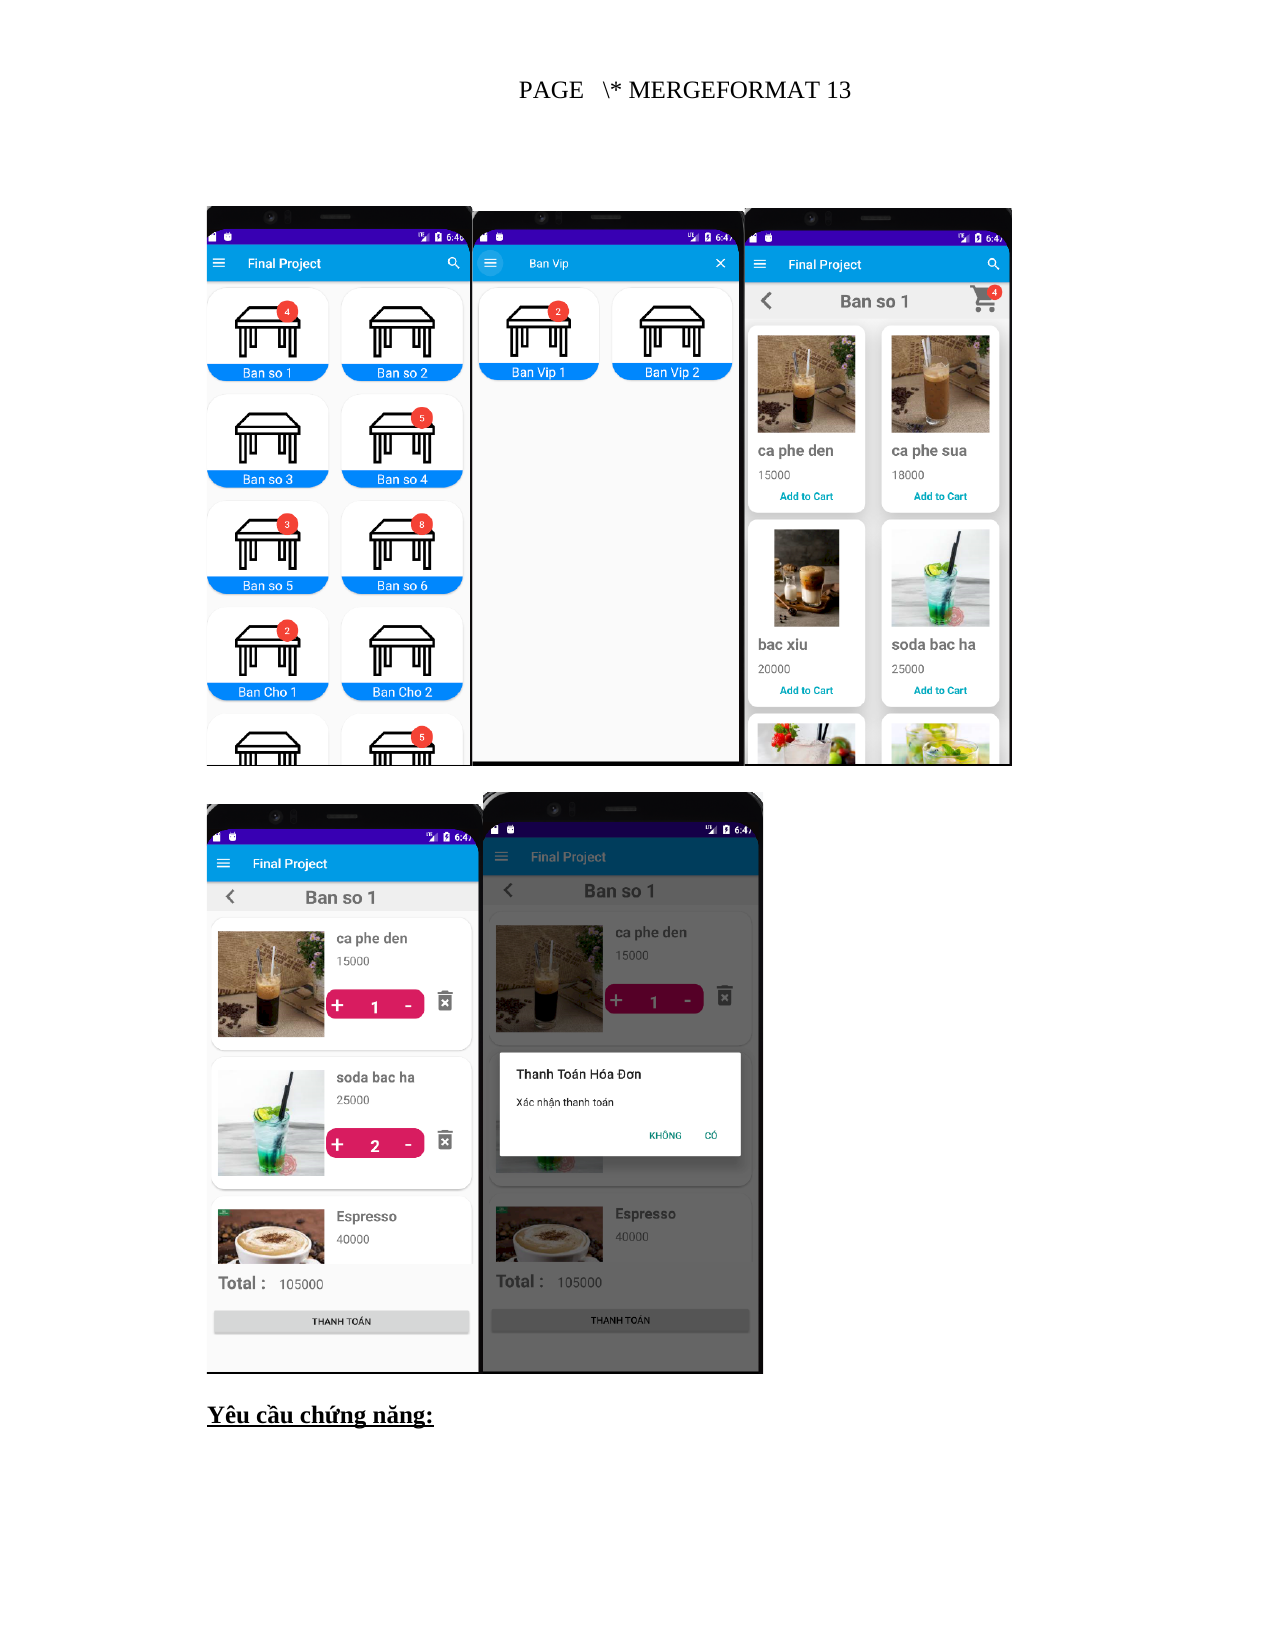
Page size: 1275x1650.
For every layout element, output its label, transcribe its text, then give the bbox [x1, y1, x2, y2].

text Yêu cầu chứng năng: [207, 1400, 1157, 1429]
picture [206, 792, 764, 1374]
picture [206, 206, 1012, 766]
